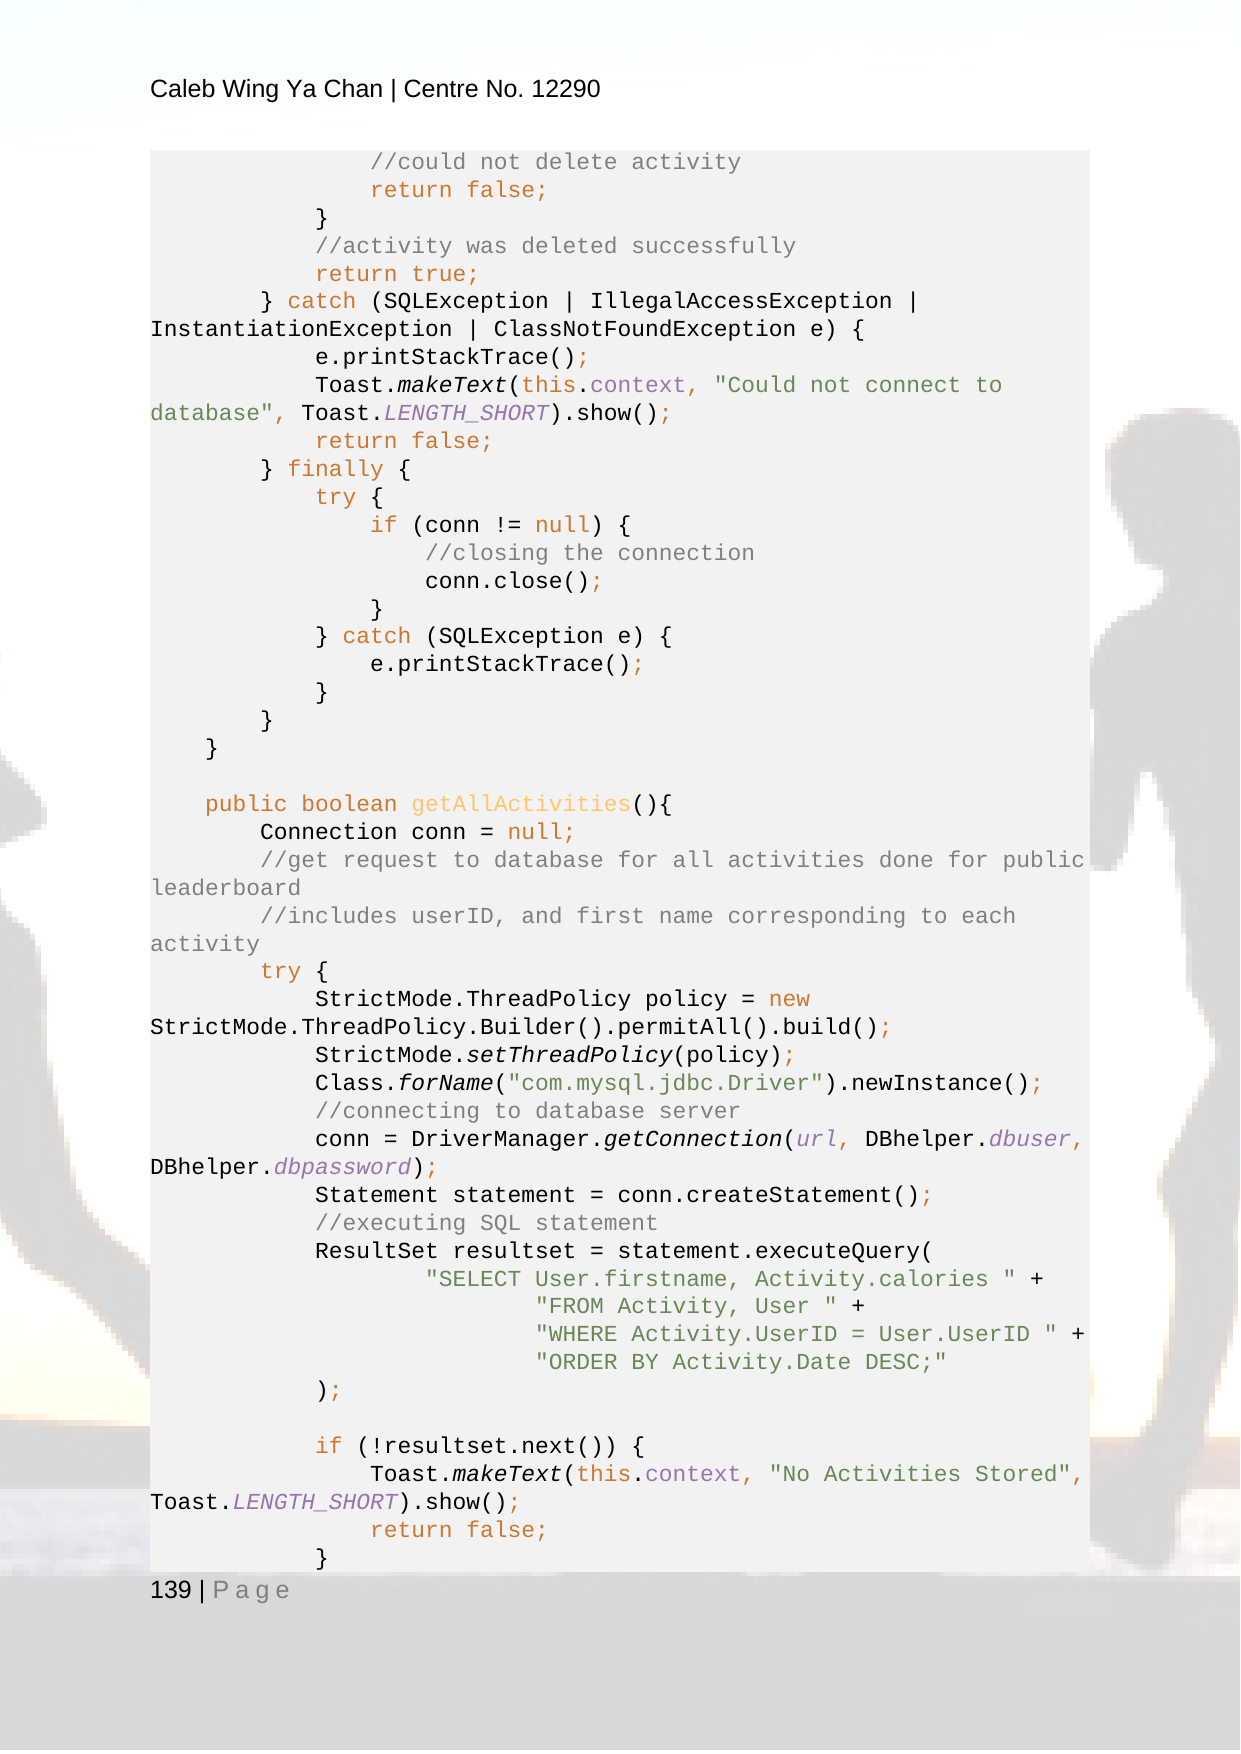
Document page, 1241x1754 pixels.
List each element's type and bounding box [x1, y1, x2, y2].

text [150, 150, 1090, 1572]
